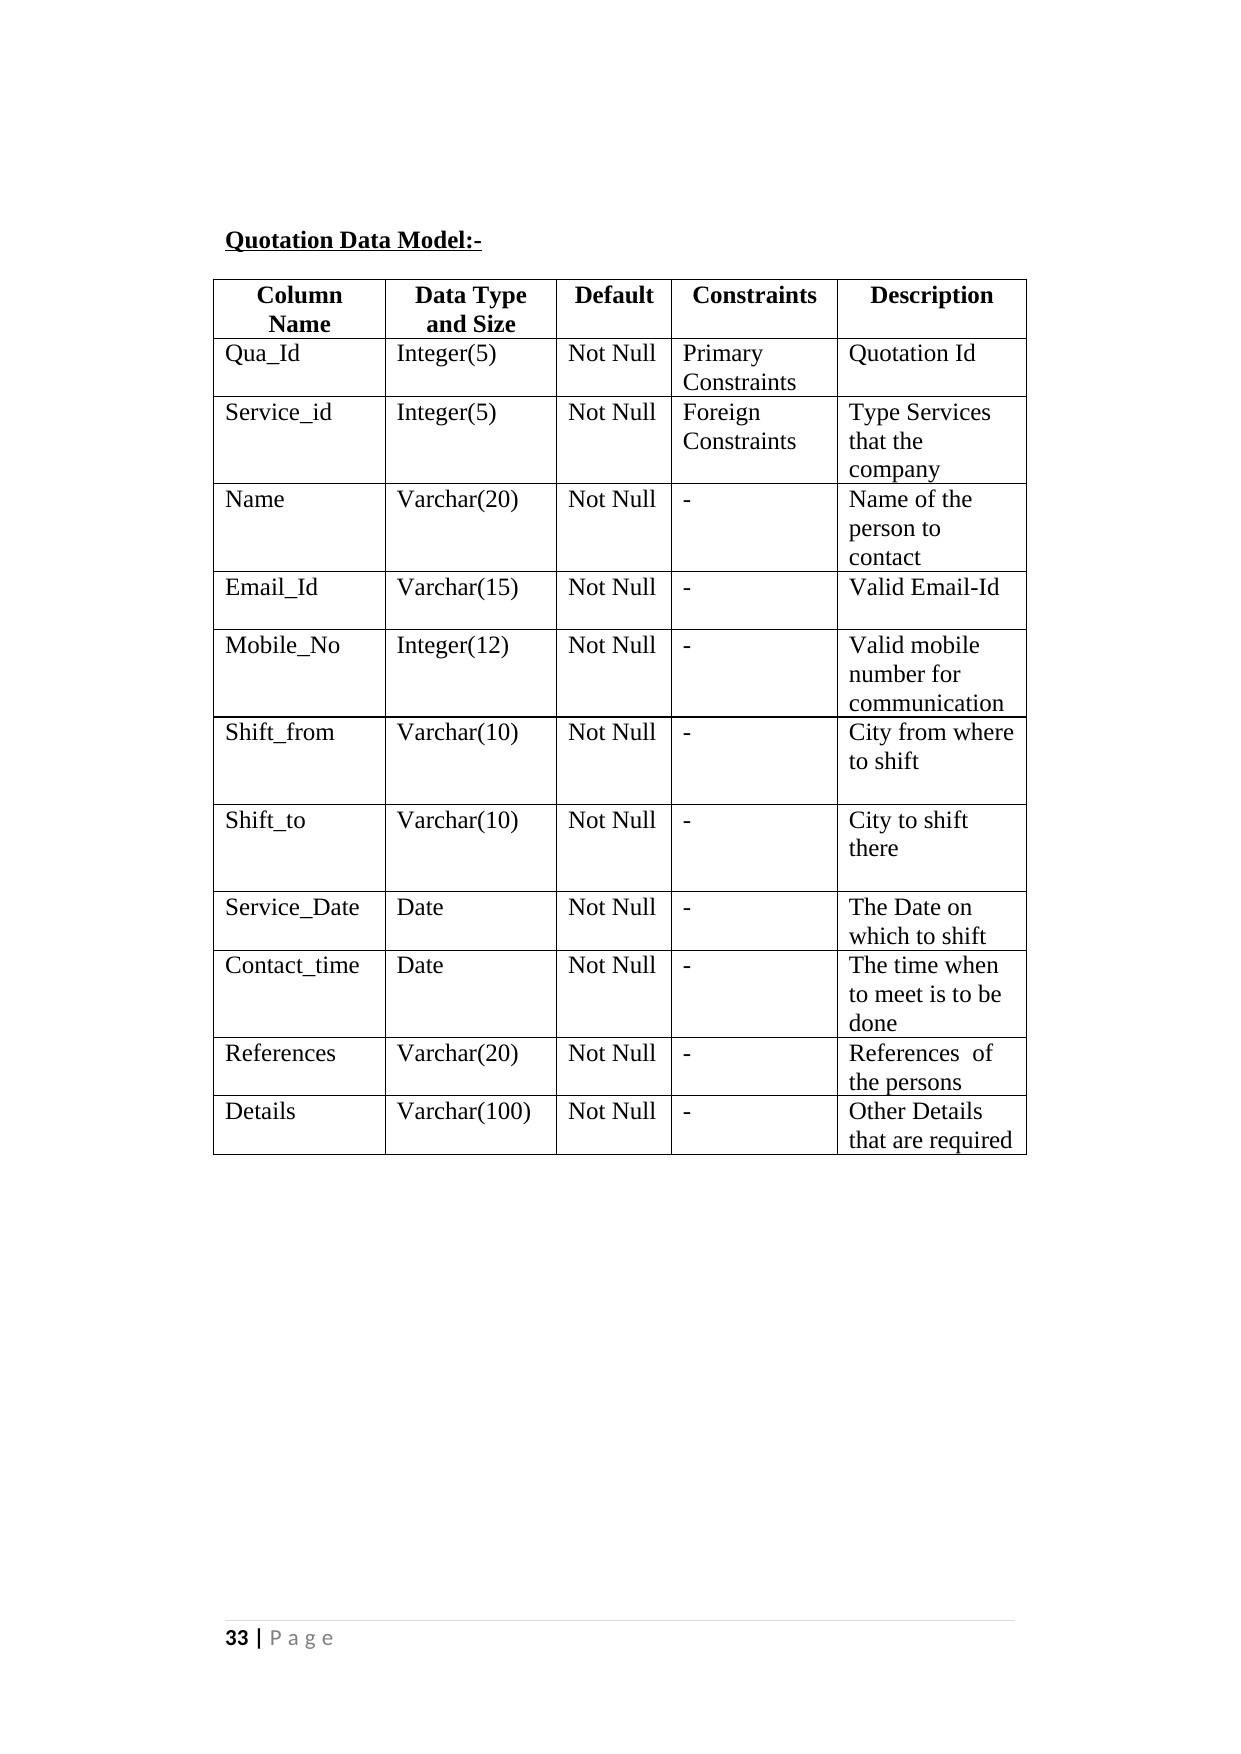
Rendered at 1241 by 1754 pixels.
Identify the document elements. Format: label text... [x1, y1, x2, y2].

table_cell The Date on which to shift [838, 892, 1026, 949]
table_cell Qua_Id [214, 339, 385, 396]
table_cell Varchar(20) [386, 1038, 556, 1095]
table_cell - [672, 1038, 837, 1095]
table_cell Service_id [214, 397, 385, 483]
table_cell - [672, 630, 837, 716]
table_cell Not Null [557, 892, 671, 949]
table_cell Quotation Id [838, 339, 1026, 396]
table_header Default [557, 280, 671, 337]
table_cell Contact_time [214, 951, 385, 1037]
table_cell Primary Constraints [672, 339, 837, 396]
table_cell Details [214, 1096, 385, 1154]
table_cell Mobile_No [214, 630, 385, 716]
table_cell Service_Date [214, 892, 385, 949]
table_cell Not Null [557, 484, 671, 571]
table_cell Type Services that the company [838, 397, 1026, 483]
table_cell - [672, 1096, 837, 1154]
table_header Data Type and Size [386, 280, 556, 337]
table_cell Not Null [557, 339, 671, 396]
table_cell Not Null [557, 805, 671, 891]
table_cell Integer(12) [386, 630, 556, 716]
table_cell Not Null [557, 397, 671, 483]
table_cell Varchar(100) [386, 1096, 556, 1154]
table_cell Varchar(10) [386, 718, 556, 804]
table_cell Valid mobile number for communication [838, 630, 1026, 716]
table_cell Name [214, 484, 385, 571]
table_cell Integer(5) [386, 339, 556, 396]
table_cell - [672, 805, 837, 891]
table_cell Date [386, 951, 556, 1037]
table_cell Not Null [557, 1038, 671, 1095]
table_cell Integer(5) [386, 397, 556, 483]
table_cell Email_Id [214, 572, 385, 629]
table_header Description [838, 280, 1026, 337]
table_cell References of the persons [838, 1038, 1026, 1095]
table_header Column Name [214, 280, 385, 337]
table_cell - [672, 951, 837, 1037]
table_cell Date [386, 892, 556, 949]
table_cell Not Null [557, 951, 671, 1037]
table_cell The time when to meet is to be done [838, 951, 1026, 1037]
table_cell Varchar(20) [386, 484, 556, 571]
table_cell Valid Email-Id [838, 572, 1026, 629]
text Quotation Data Model:- [225, 225, 1015, 254]
table_cell - [672, 572, 837, 629]
table_cell Varchar(10) [386, 805, 556, 891]
table_cell Name of the person to contact [838, 484, 1026, 571]
table_header Constraints [672, 280, 837, 337]
table_cell Foreign Constraints [672, 397, 837, 483]
table_cell References [214, 1038, 385, 1095]
table_cell Not Null [557, 718, 671, 804]
table_cell Other Details that are required [838, 1096, 1026, 1154]
table_cell Not Null [557, 572, 671, 629]
table_cell - [672, 484, 837, 571]
table_cell City to shift there [838, 805, 1026, 891]
table_cell Not Null [557, 630, 671, 716]
table_cell Shift_to [214, 805, 385, 891]
table_cell - [672, 718, 837, 804]
table_cell City from where to shift [838, 718, 1026, 804]
table_cell Shift_from [214, 718, 385, 804]
table_cell Not Null [557, 1096, 671, 1154]
table_cell - [672, 892, 837, 949]
table_cell Varchar(15) [386, 572, 556, 629]
